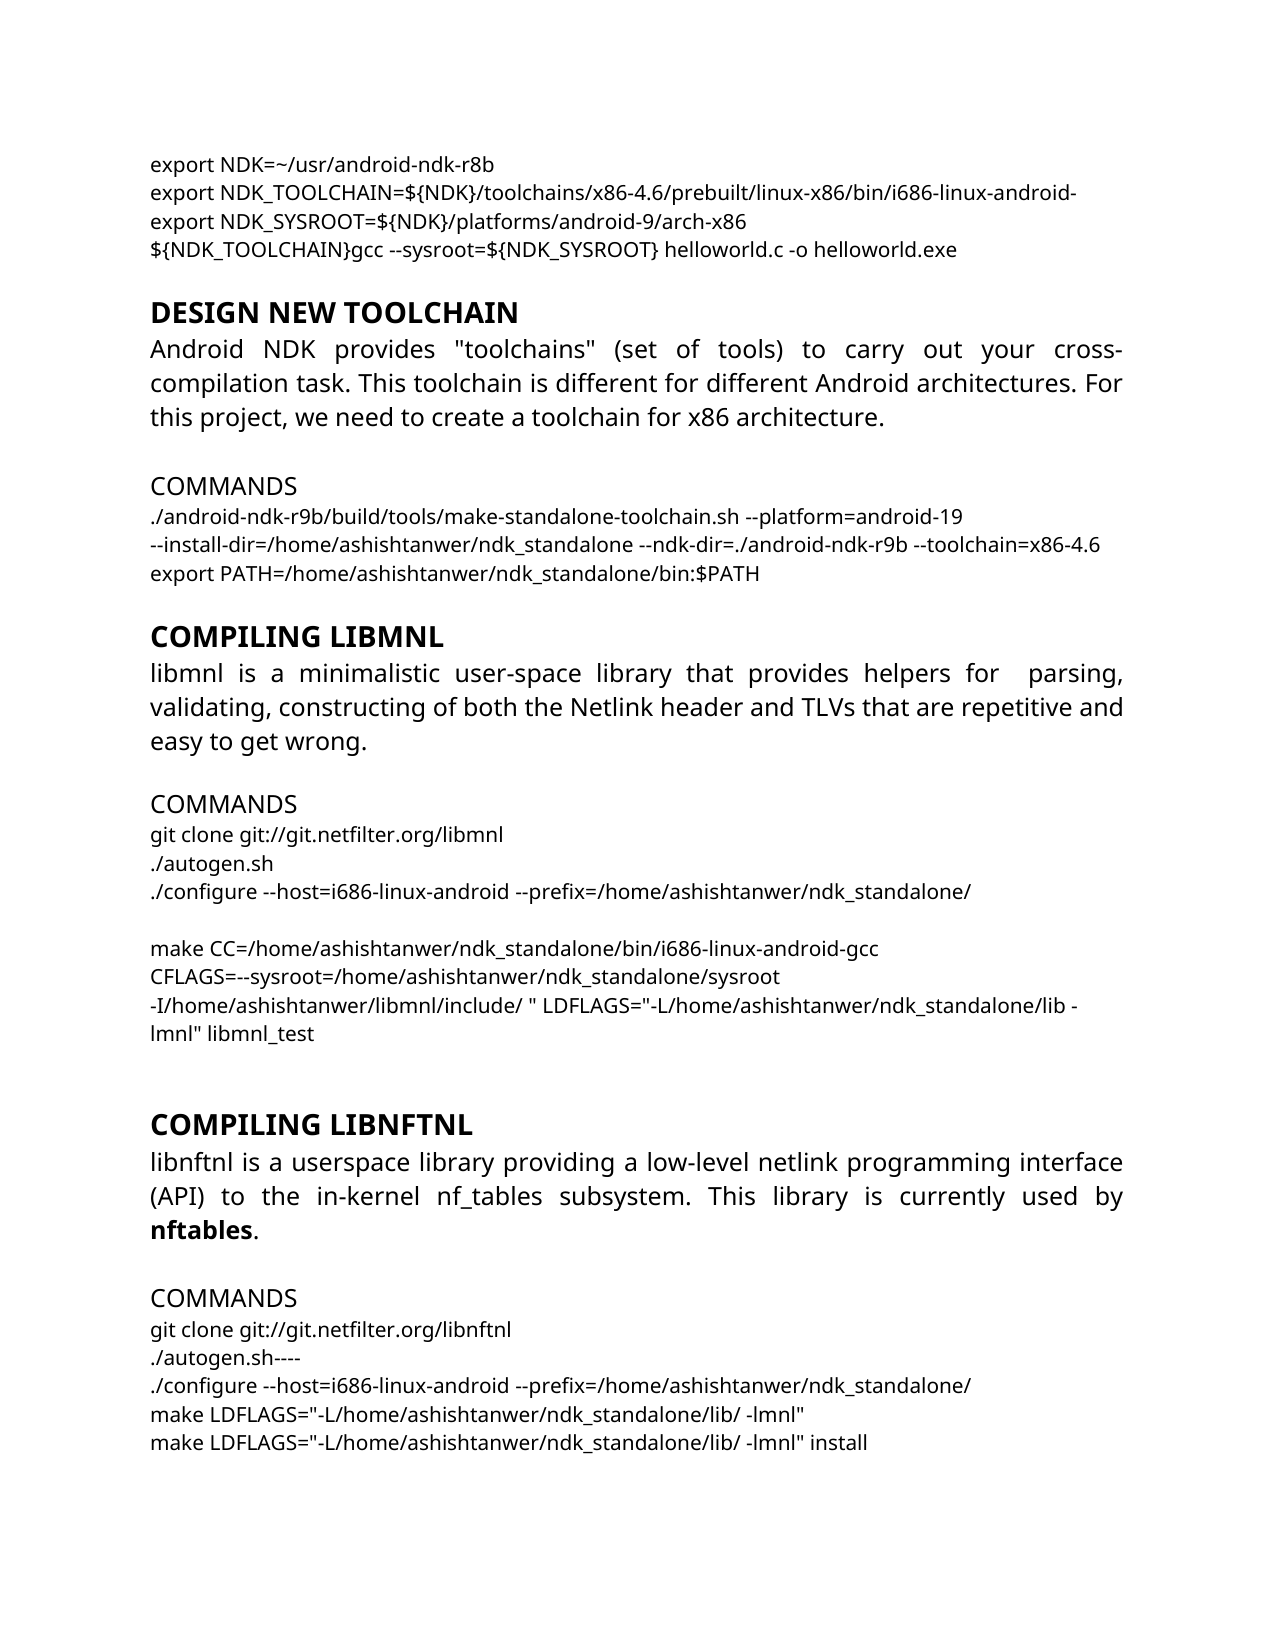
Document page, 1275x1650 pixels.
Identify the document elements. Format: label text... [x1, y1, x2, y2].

text COMMANDS [150, 1281, 1125, 1315]
text Android NDK provides "toolchains" (set of tools) to carry out your cross-compilation task. This toolchain is different for different Android architectures. For this project, we need to create a toolchain for x86 architecture. [150, 332, 1125, 434]
text ./configure --host=i686-linux-android --prefix=/home/ashishtanwer/ndk_standalone/ [150, 877, 1125, 906]
text ./configure --host=i686-linux-android --prefix=/home/ashishtanwer/ndk_standalone/ [150, 1372, 1125, 1400]
text ./autogen.sh [150, 849, 1125, 877]
text COMMANDS [150, 786, 1125, 820]
text ./autogen.sh---- [150, 1343, 1125, 1372]
text export NDK=~/usr/android-ndk-r8b [150, 150, 1125, 178]
text COMPILING LIBMNL [150, 616, 1125, 656]
text ./android-ndk-r9b/build/tools/make-standalone-toolchain.sh --platform=android-19 --install-dir=/home/ashishtanwer/ndk_standalone --ndk-dir=./android-ndk-r9b --toolchain=x86-4.6 [150, 502, 1125, 559]
text libnftnl is a userspace library providing a low-level netlink programming interface (API) to the in-kernel nf_tables subsystem. This library is currently used by nftables. [150, 1144, 1125, 1247]
text export PATH=/home/ashishtanwer/ndk_standalone/bin:$PATH [150, 559, 1125, 587]
text DESIGN NEW TOOLCHAIN [150, 292, 1125, 332]
text COMMANDS [150, 468, 1125, 502]
text ${NDK_TOOLCHAIN}gcc --sysroot=${NDK_SYSROOT} helloworld.c -o helloworld.exe [150, 235, 1125, 264]
text git clone git://git.netfilter.org/libmnl [150, 820, 1125, 849]
text make CC=/home/ashishtanwer/ndk_standalone/bin/i686-linux-android-gcc CFLAGS=--sysroot=/home/ashishtanwer/ndk_standalone/sysroot -I/home/ashishtanwer/libmnl/include/ " LDFLAGS="-L/home/ashishtanwer/ndk_standalone/lib -lmnl" libmnl_test [150, 934, 1125, 1048]
text export NDK_SYSROOT=${NDK}/platforms/android-9/arch-x86 [150, 207, 1125, 235]
text export NDK_TOOLCHAIN=${NDK}/toolchains/x86-4.6/prebuilt/linux-x86/bin/i686-linux-android- [150, 178, 1125, 207]
text COMPILING LIBNFTNL [150, 1105, 1125, 1144]
text make LDFLAGS="-L/home/ashishtanwer/ndk_standalone/lib/ -lmnl" install [150, 1428, 1125, 1457]
text libmnl is a minimalistic user-space library that provides helpers for parsing, validating, constructing of both the Netlink header and TLVs that are repetitive and easy to get wrong. [150, 656, 1125, 758]
text git clone git://git.netfilter.org/libnftnl [150, 1315, 1125, 1343]
text make LDFLAGS="-L/home/ashishtanwer/ndk_standalone/lib/ -lmnl" [150, 1400, 1125, 1428]
